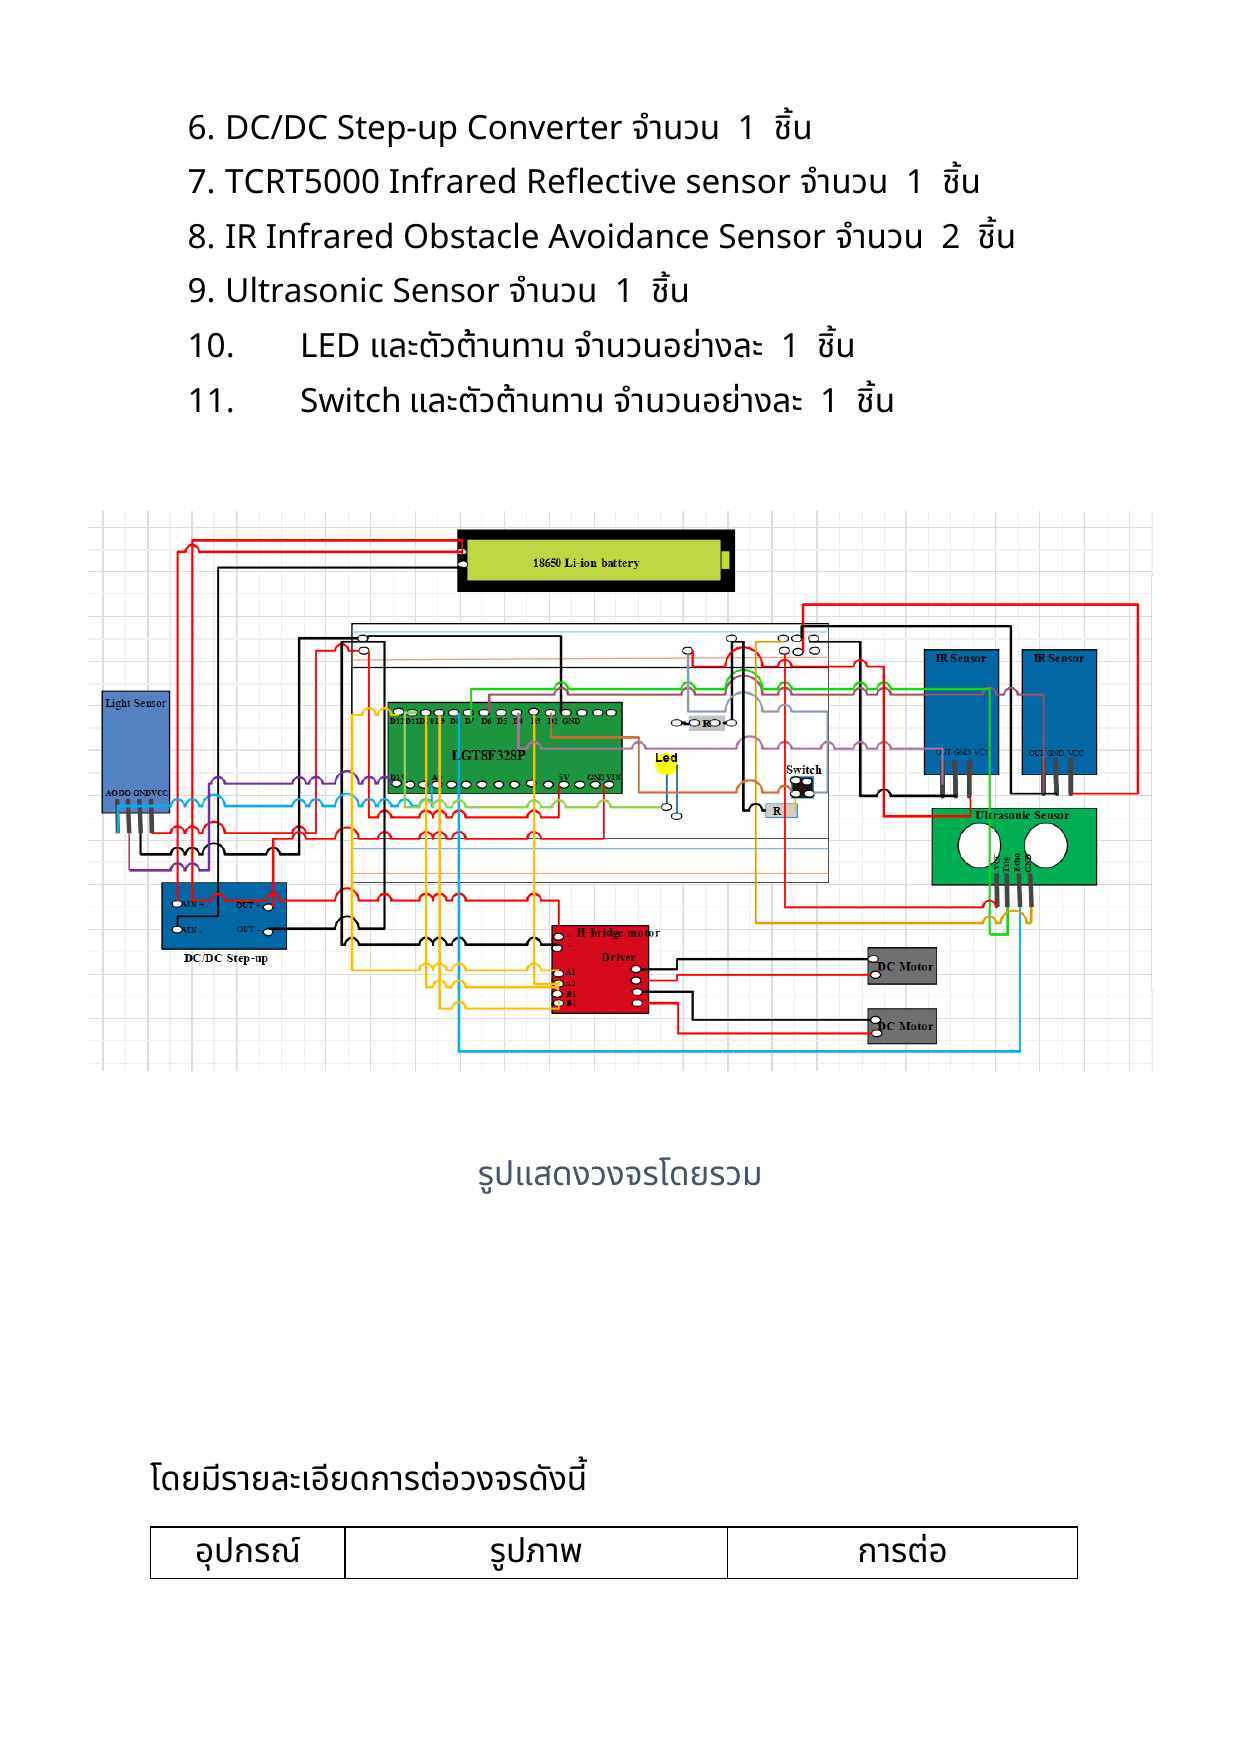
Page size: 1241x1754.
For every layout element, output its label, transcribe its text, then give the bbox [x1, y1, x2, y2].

text รูปแสดงวงจรโดยรวม [150, 1150, 1090, 1200]
picture [87, 511, 1153, 1071]
table_header รูปภาพ [346, 1528, 727, 1578]
text โดยมีรายละเอียดการต่อวงจรดังนี้ [150, 1455, 1090, 1506]
list IR Infrared Obstacle Avoidance Sensor จำนวน 2 ชิ้น [187, 213, 1090, 263]
list Ultrasonic Sensor จำนวน 1 ชิ้น [187, 267, 1090, 318]
table_header การต่อ [728, 1528, 1077, 1578]
list Switchและตัวต้านทาน จำนวนอย่างละ 1 ชิ้น [187, 376, 1090, 427]
list DC/DC Step-up Converter จำนวน 1 ชิ้น [187, 103, 1090, 154]
list TCRT5000 Infrared Reflective sensor จำนวน 1 ชิ้น [187, 158, 1090, 209]
table_header อุปกรณ์ [151, 1528, 344, 1578]
list LED และตัวต้านทาน จำนวนอย่างละ 1 ชิ้น [187, 322, 1090, 372]
